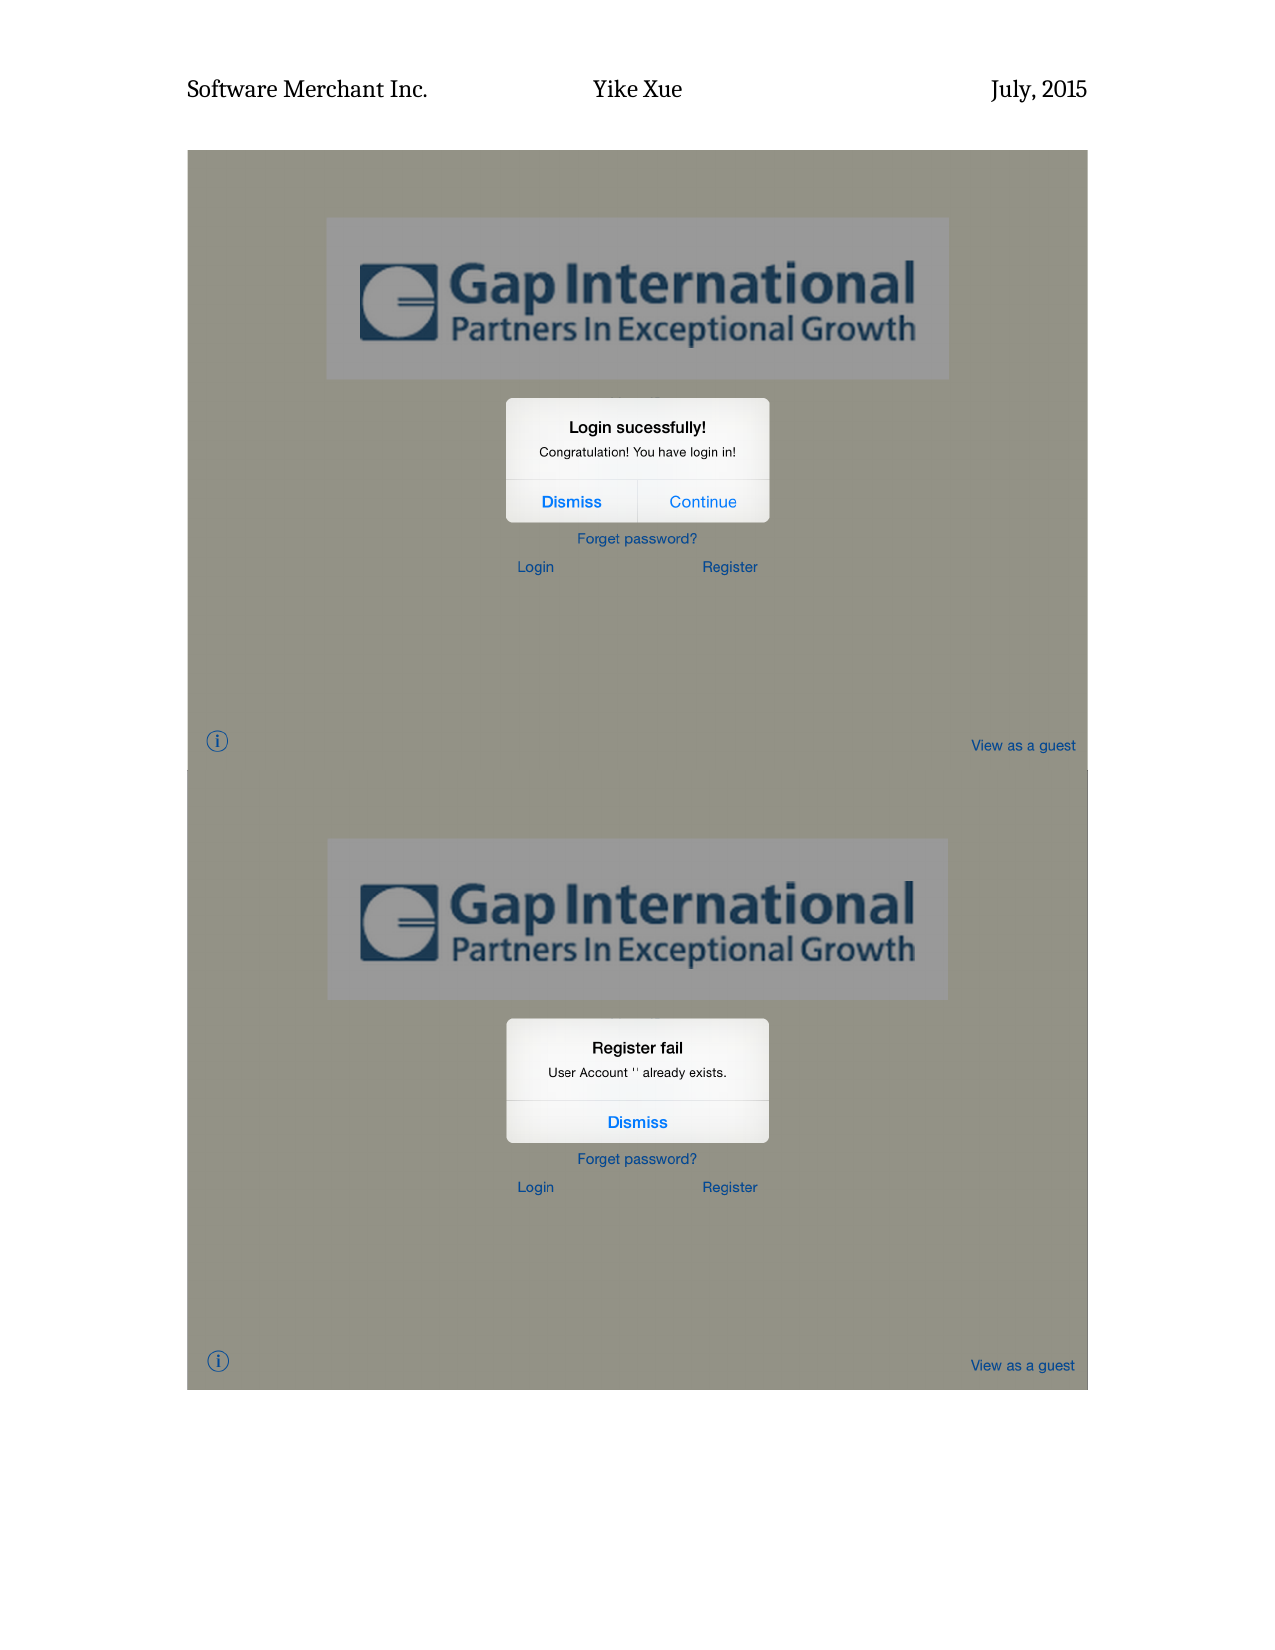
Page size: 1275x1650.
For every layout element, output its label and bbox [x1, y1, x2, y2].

picture [187, 150, 1088, 1390]
